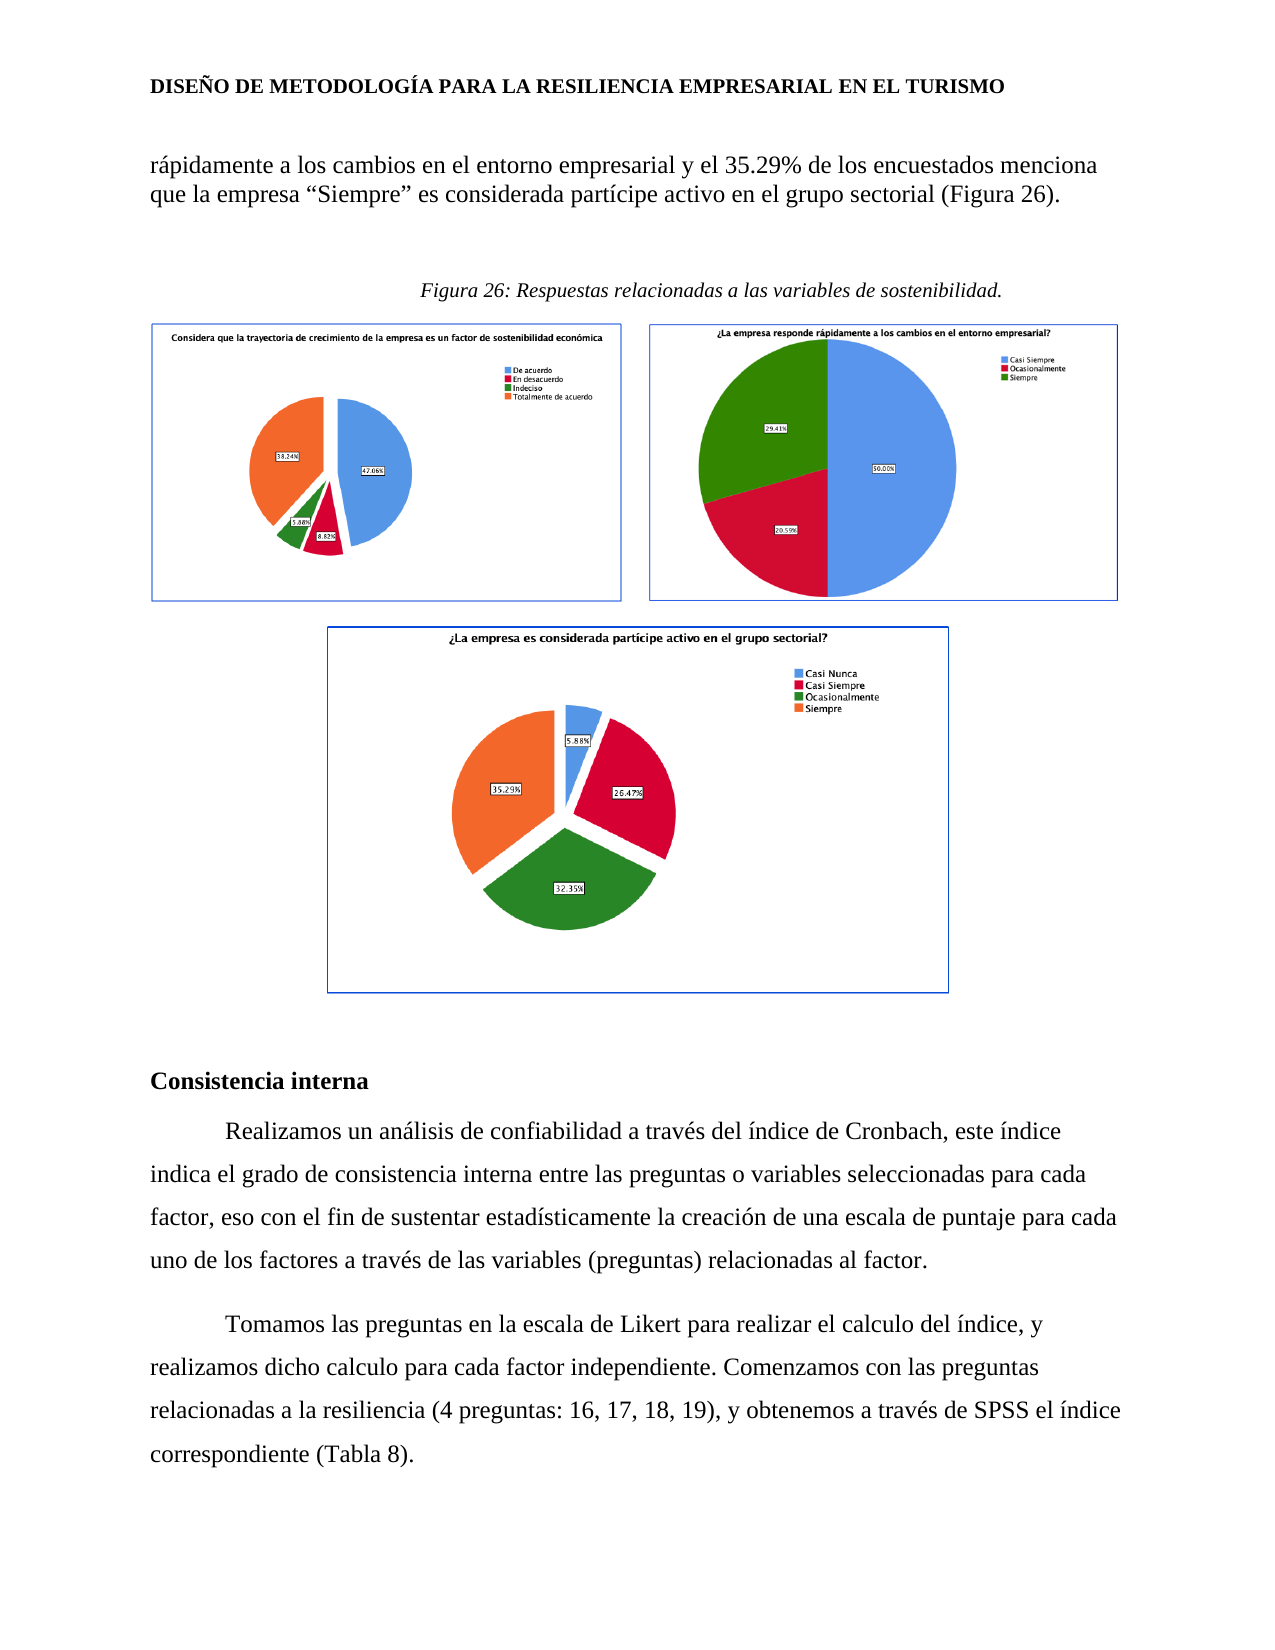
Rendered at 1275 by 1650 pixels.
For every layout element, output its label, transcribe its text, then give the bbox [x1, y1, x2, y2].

text Consistencia interna [150, 1066, 1125, 1095]
picture [150, 322, 623, 603]
text Figura 26: Respuestas relacionadas a las variables de sostenibilidad. [225, 278, 1125, 302]
text Tomamos las preguntas en la escala de Likert para realizar el calculo del índice, y realizamos dicho calculo para cada factor independiente. Comenzamos con las preguntas relacionadas a la resiliencia (4 preguntas: 16, 17, 18, 19), y obtenemos a través de SPSS el índice correspondiente (Tabla 8). [150, 1309, 1125, 1467]
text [150, 150, 1125, 207]
picture [647, 322, 1118, 603]
text Realizamos un análisis de confiabilidad a través del índice de Cronbach, este índice indica el grado de consistencia interna entre las preguntas o variables seleccionadas para cada factor, eso con el fin de sustentar estadísticamente la creación de una escala de puntaje para cada uno de los factores a través de las variables (preguntas) relacionadas al factor. [150, 1116, 1125, 1274]
picture [325, 623, 951, 996]
